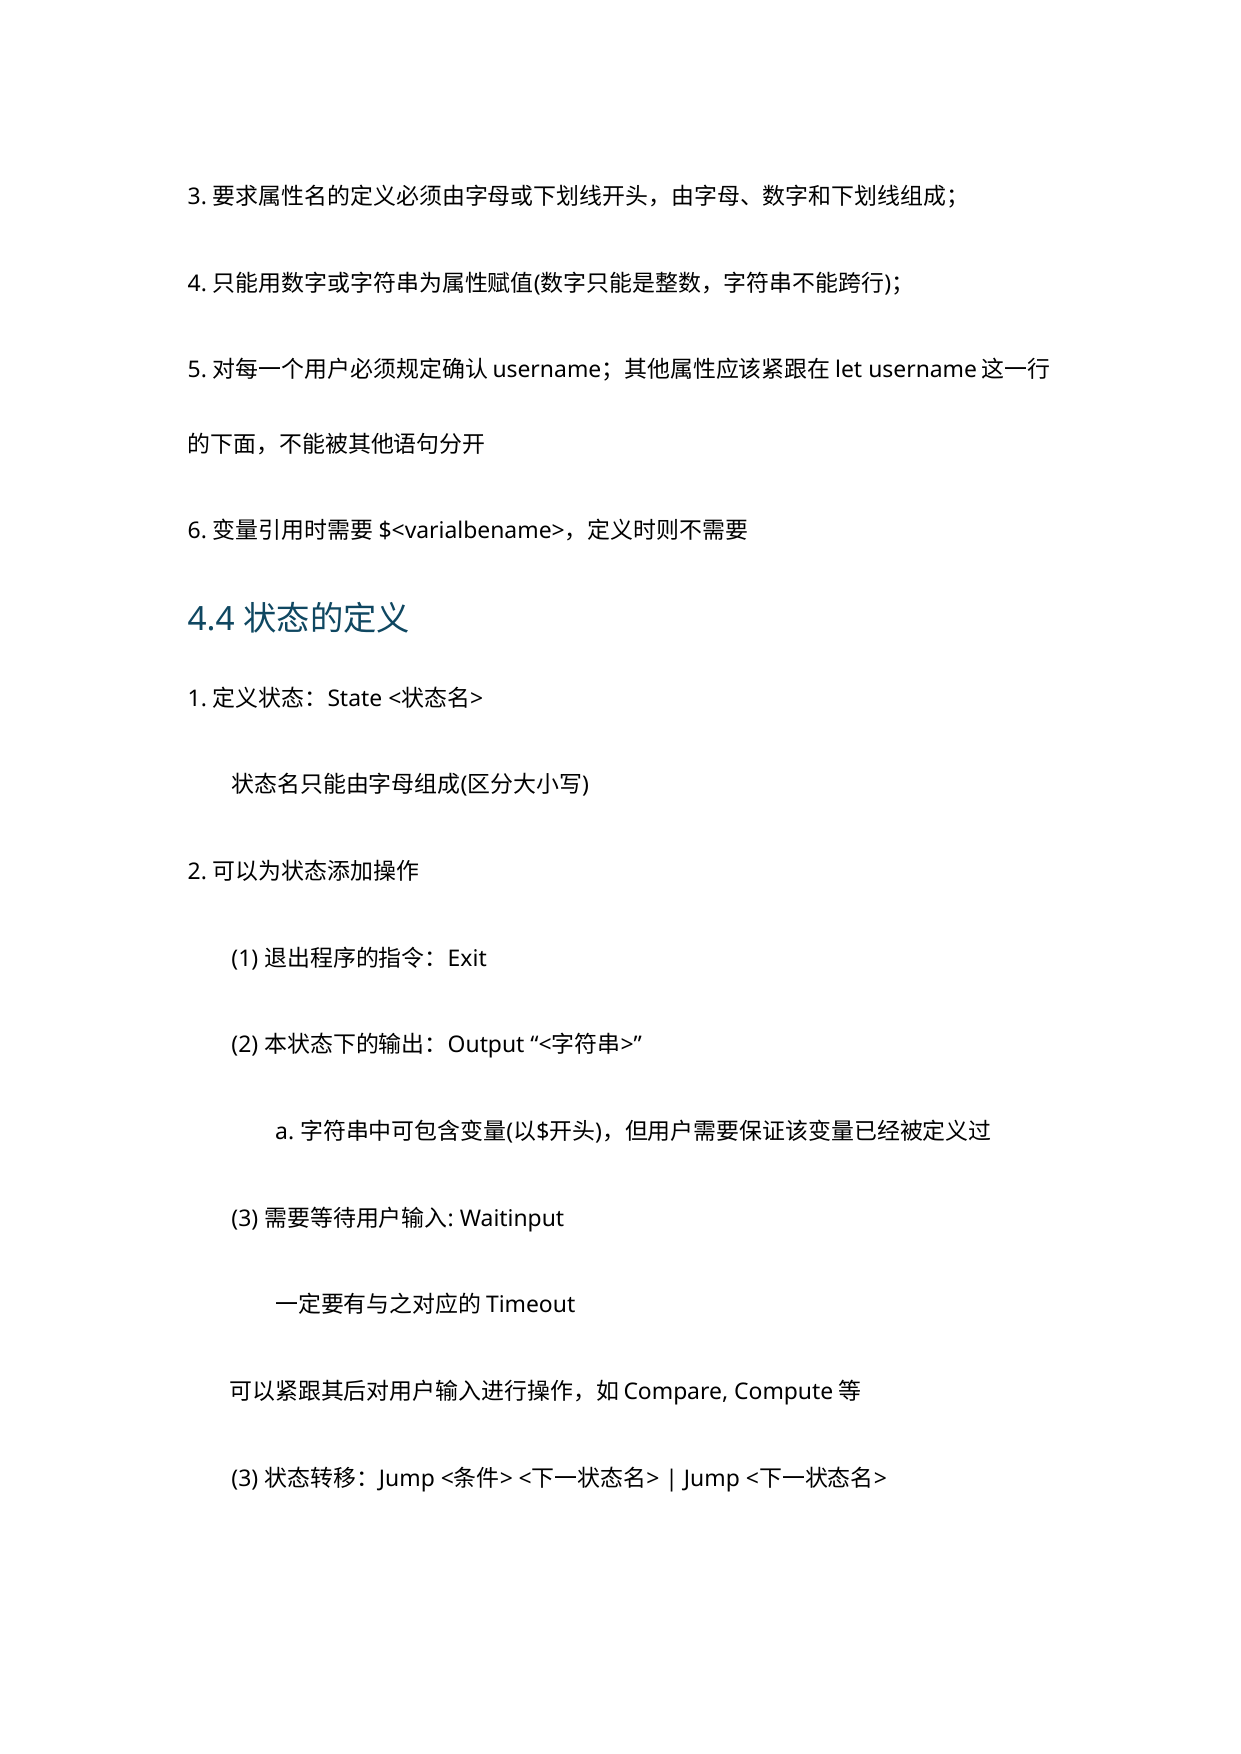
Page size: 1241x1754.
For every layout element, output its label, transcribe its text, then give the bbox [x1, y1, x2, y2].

text 状态名只能由字母组成(区分大小写) [187, 750, 1053, 815]
text 4. 只能用数字或字符串为属性赋值(数字只能是整数，字符串不能跨行)； [187, 249, 1053, 314]
text 可以紧跟其后对用户输入进行操作，如Compare, Compute等 [187, 1357, 1053, 1422]
subtitle 4.4 状态的定义 [187, 583, 1053, 648]
text 6. 变量引用时需要 $<varialbename>，定义时则不需要 [187, 497, 1053, 562]
text (3) 需要等待用户输入: Waitinput [187, 1184, 1053, 1249]
text a. 字符串中可包含变量(以$开头)，但用户需要保证该变量已经被定义过 [187, 1097, 1053, 1162]
text 2. 可以为状态添加操作 [187, 837, 1053, 902]
text 1. 定义状态：State <状态名> [187, 664, 1053, 729]
text 一定要有与之对应的Timeout [187, 1270, 1053, 1335]
text (2) 本状态下的输出：Output “<字符串>” [187, 1010, 1053, 1075]
text 3. 要求属性名的定义必须由字母或下划线开头，由字母、数字和下划线组成； [187, 162, 1053, 227]
text (1) 退出程序的指令：Exit [187, 924, 1053, 989]
text (3) 状态转移：Jump <条件> <下一状态名> | Jump <下一状态名> [187, 1444, 1053, 1509]
text 5. 对每一个用户必须规定确认username；其他属性应该紧跟在let username这一行的下面，不能被其他语句分开 [187, 335, 1053, 475]
